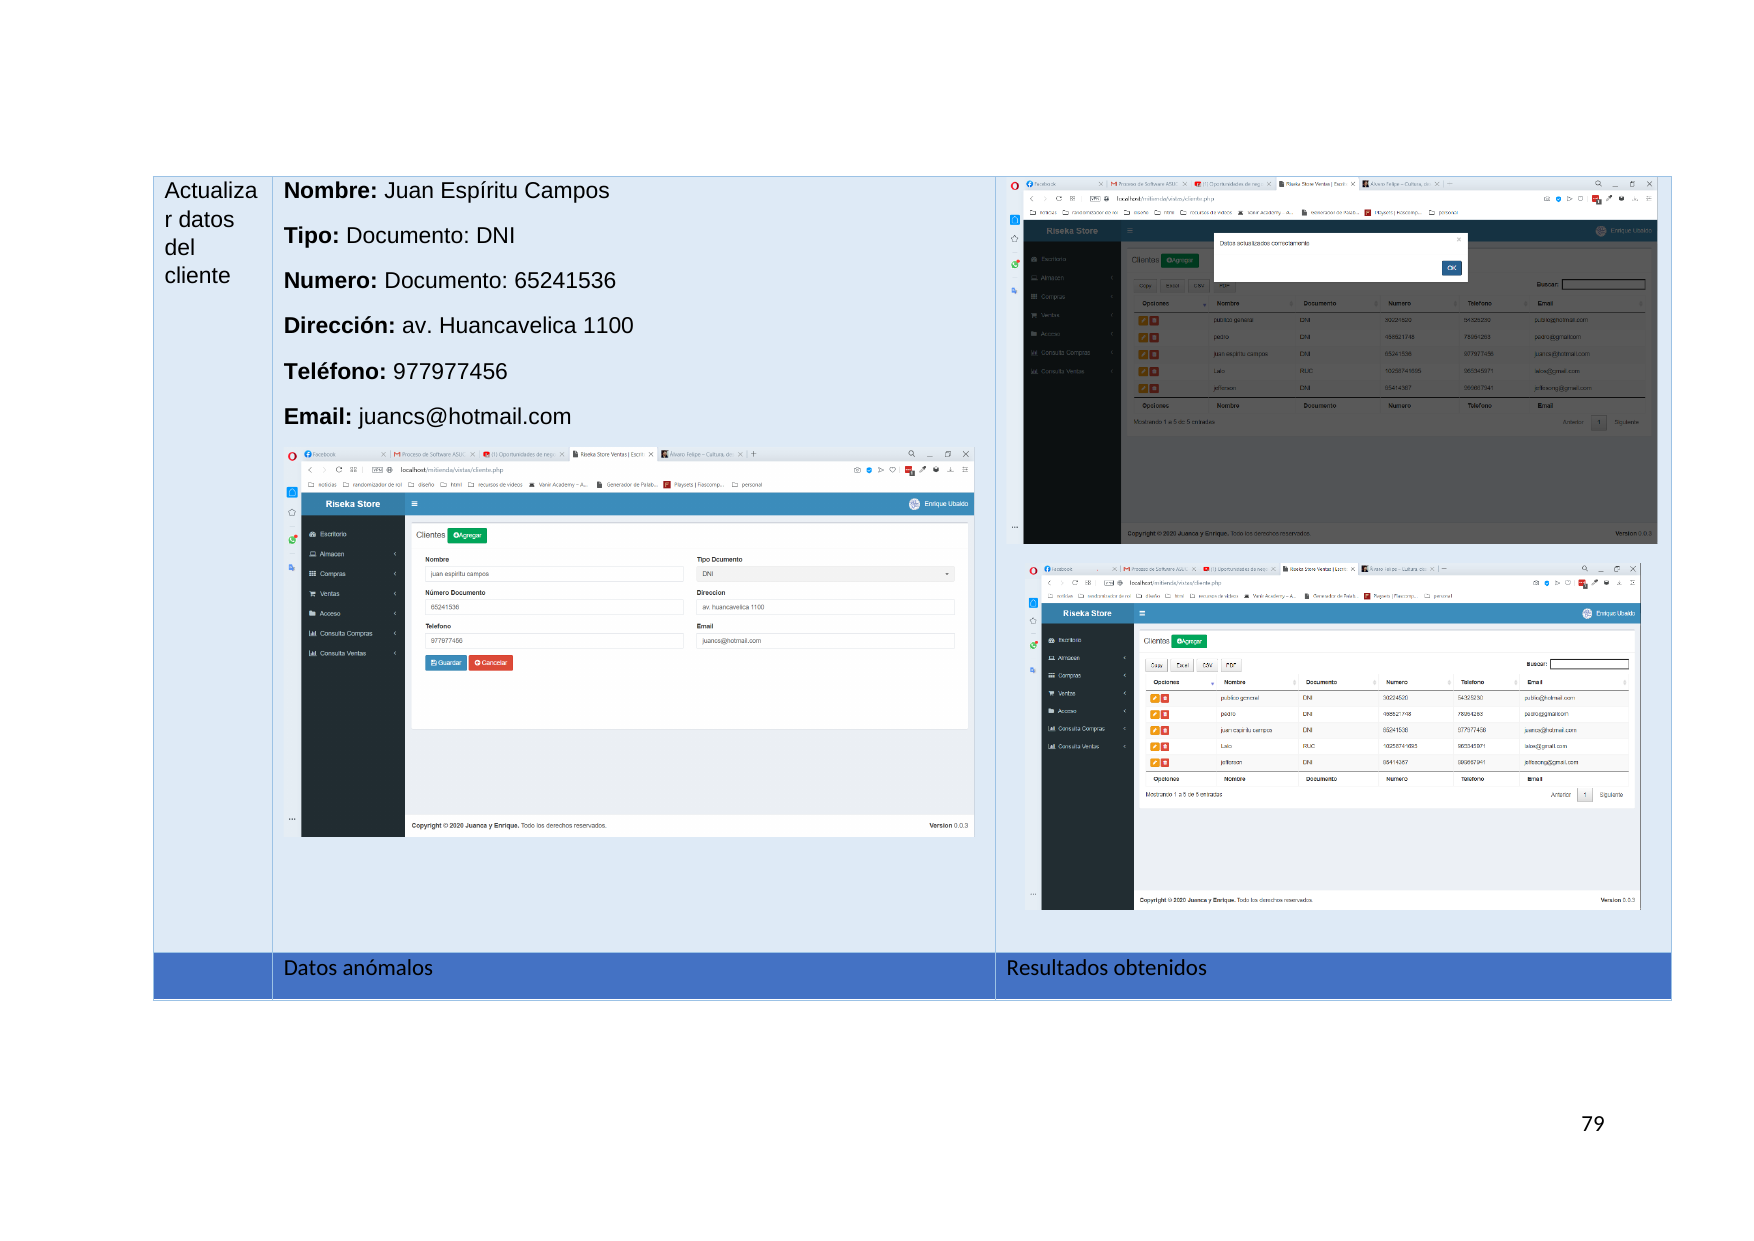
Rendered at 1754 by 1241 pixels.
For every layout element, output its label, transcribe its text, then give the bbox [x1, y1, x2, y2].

table_cell Nombre: Juan Espíritu Campos Tipo: Documento: DNI Numero: Documento: 65241536 Dirección: av. Huancavelica 1100 Teléfono: 977977456 Email: juancs@hotmail.com [273, 177, 995, 952]
picture [283, 447, 975, 837]
picture [1025, 563, 1641, 910]
table_cell Datos anómalos [273, 953, 995, 999]
table_cell [154, 953, 272, 999]
table_cell Actualizar datos del cliente [154, 177, 272, 952]
table_cell [996, 177, 1671, 952]
picture [1006, 177, 1658, 544]
table_cell Resultados obtenidos [996, 953, 1671, 999]
